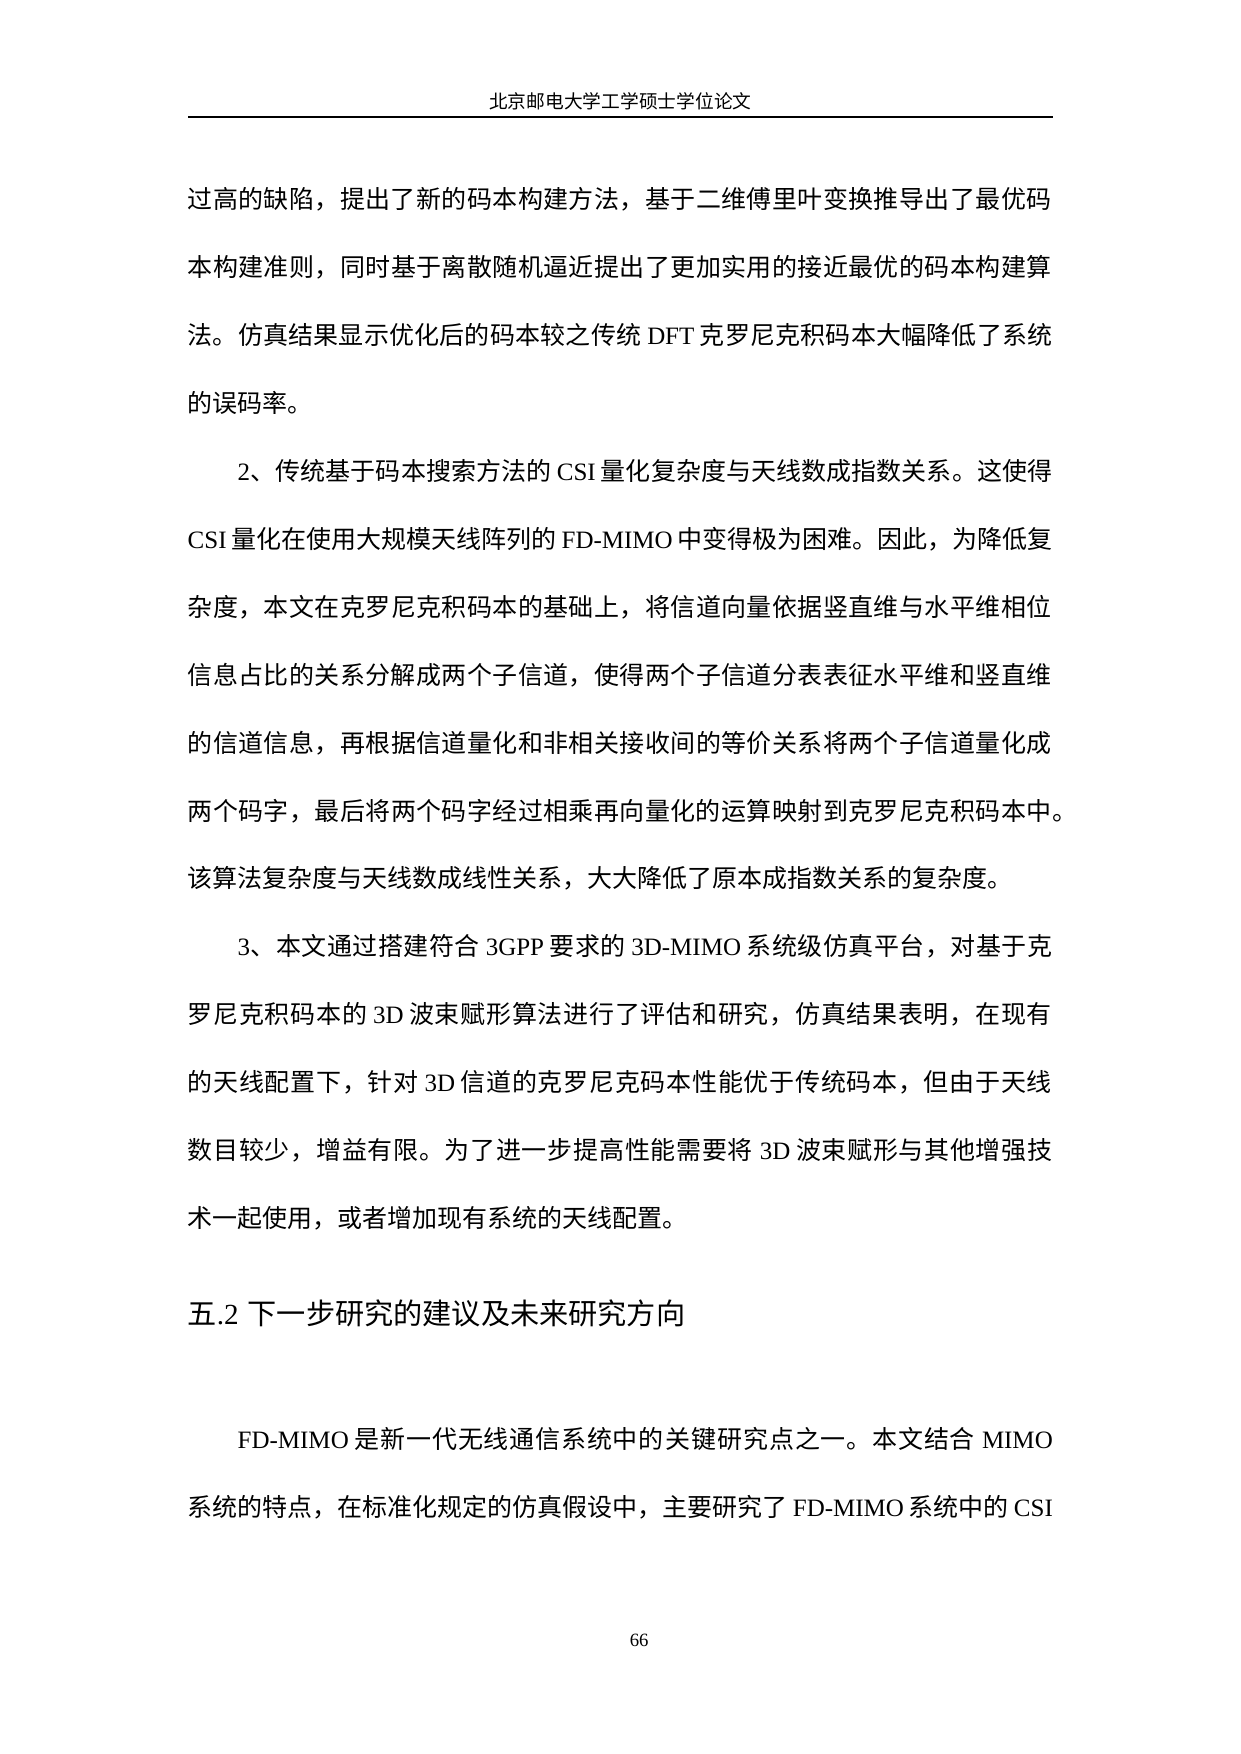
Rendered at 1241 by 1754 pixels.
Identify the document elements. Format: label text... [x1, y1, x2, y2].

subtitle 下一步研究的建议及未来研究方向 [187, 1278, 1053, 1346]
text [187, 1403, 1053, 1539]
text 2、传统基于码本搜索方法的CSI量化复杂度与天线数成指数关系。这使得CSI量化在使用大规模天线阵列的FD-MIMO中变得极为困难。因此，为降低复杂度，本文在克罗尼克积码本的基础上，将信道向量依据竖直维与水平维相位信息占比的关系分解成两个子信道，使得两个子信道分表表征水平维和竖直维的信道信息，再根据信道量化和非相关接收间的等价关系将两个子信道量化成两个码字，最后将两个码字经过相乘再向量化的运算映射到克罗尼克积码本中。该算法复杂度与天线数成线性关系，大大降低了原本成指数关系的复杂度。 [187, 436, 1053, 911]
text 3、本文通过搭建符合3GPP要求的3D-MIMO系统级仿真平台，对基于克罗尼克积码本的3D波束赋形算法进行了评估和研究，仿真结果表明，在现有的天线配置下，针对3D信道的克罗尼克码本性能优于传统码本，但由于天线数目较少，增益有限。为了进一步提高性能需要将3D波束赋形与其他增强技术一起使用，或者增加现有系统的天线配置。 [187, 911, 1053, 1251]
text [187, 164, 1053, 436]
